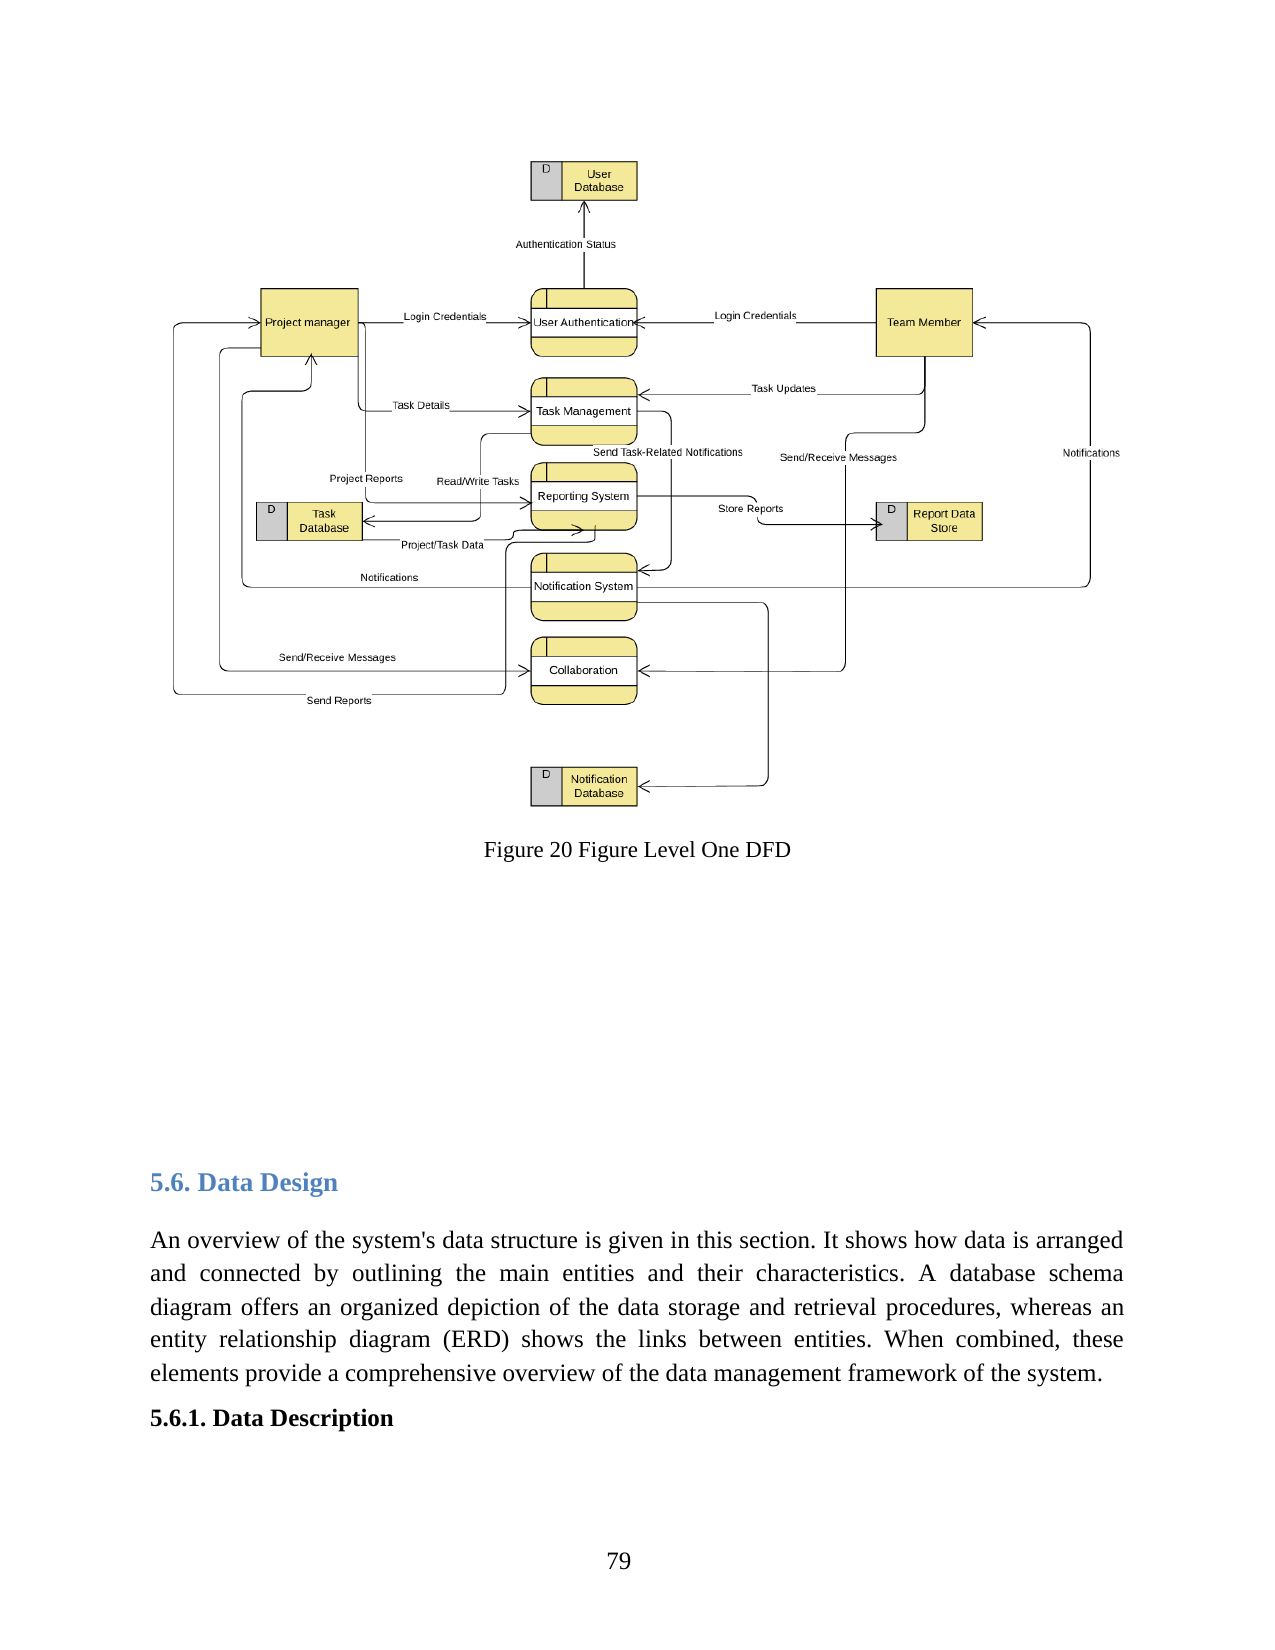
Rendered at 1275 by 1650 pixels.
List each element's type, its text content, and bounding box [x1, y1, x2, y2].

subtitle Data Description [150, 1403, 1125, 1432]
text Figure 20 Figure Level One DFD [150, 836, 1125, 863]
picture [150, 150, 1125, 810]
text An overview of the system's data structure is given in this section. It shows how data is arranged and connected by outlining the main entities and their characteristics. A database schema diagram offers an organized depiction of the data storage and retrieval procedures, whereas an entity relationship diagram (ERD) shows the links between entities. When combined, these elements provide a comprehensive overview of the data management framework of the system. [150, 1226, 1125, 1386]
subtitle Data Design [150, 1166, 1125, 1197]
